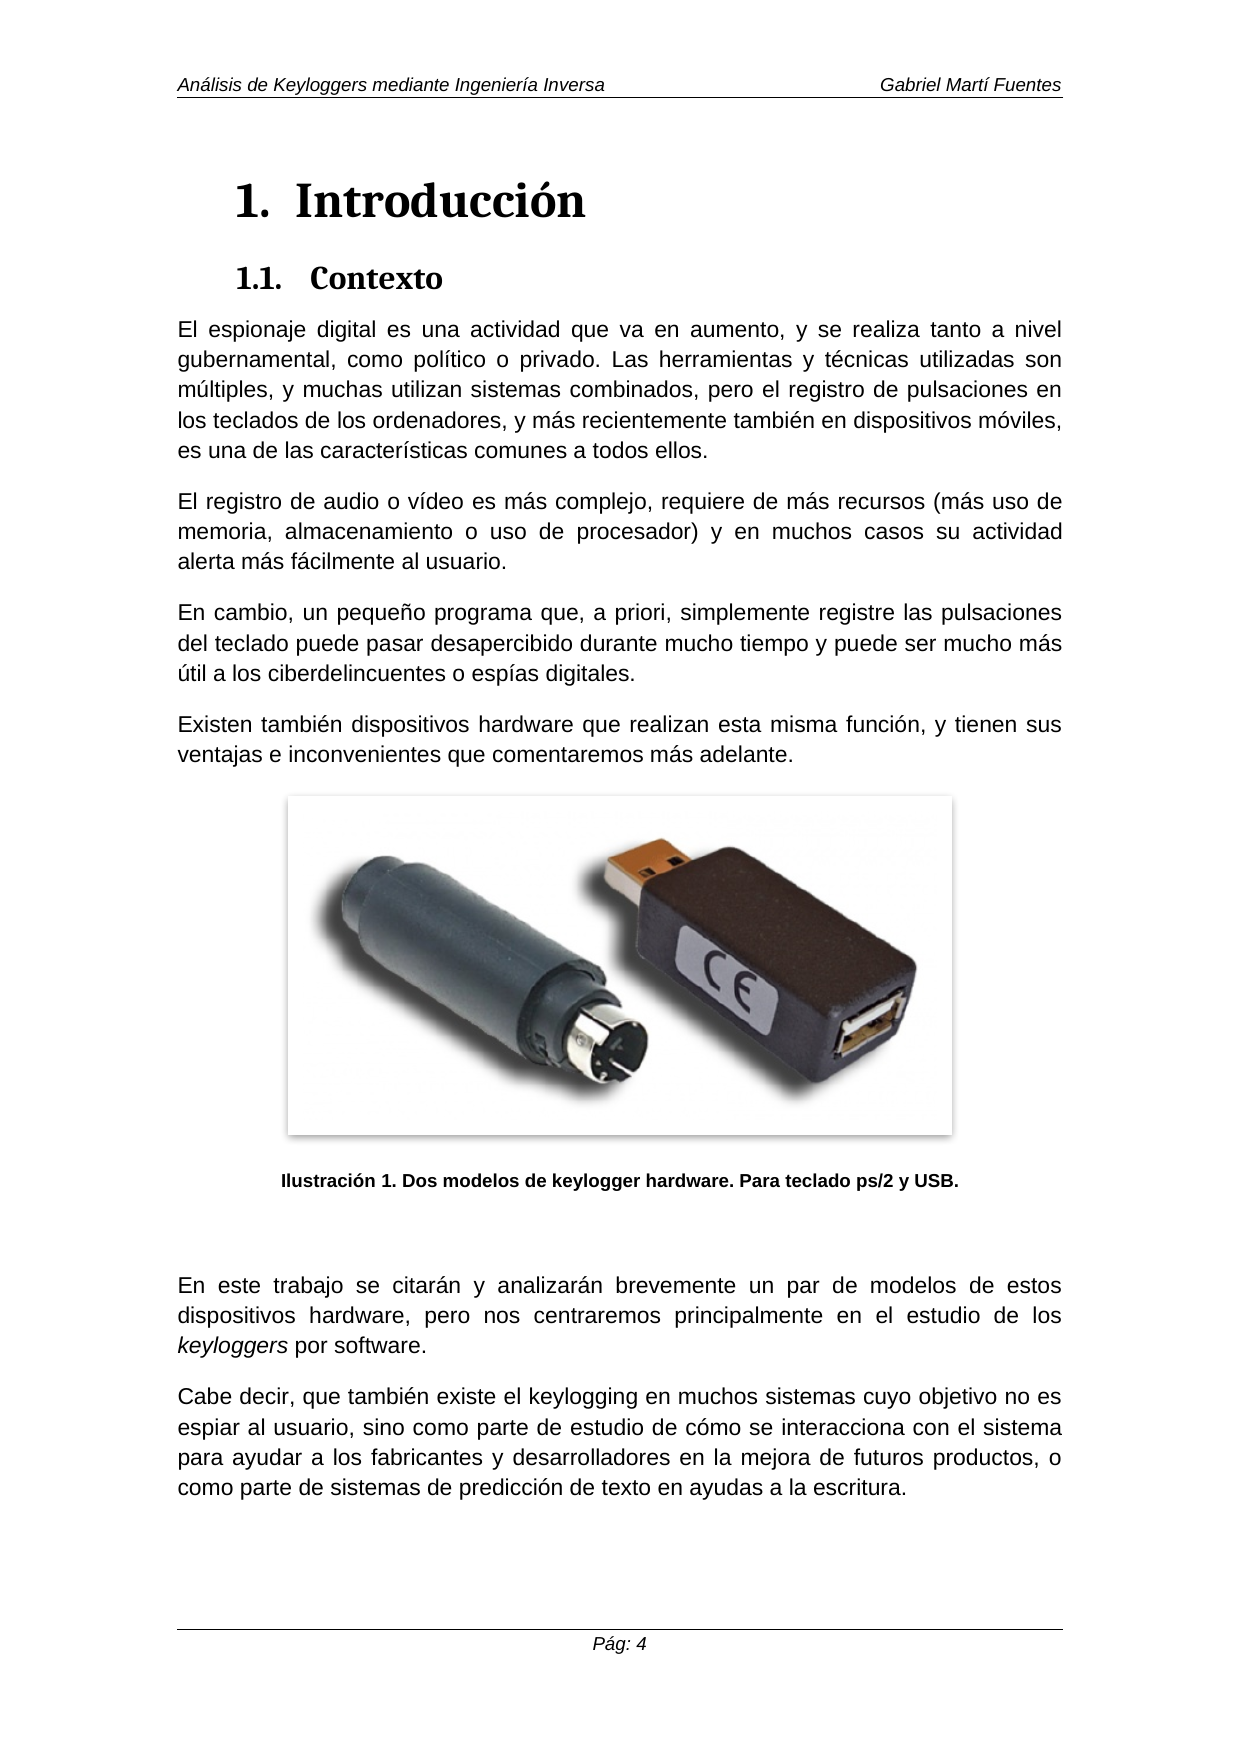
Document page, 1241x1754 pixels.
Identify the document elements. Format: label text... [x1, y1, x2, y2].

text En este trabajo se citarán y analizarán brevemente un par de modelos de estos dispositivos hardware, pero nos centraremos principalmente en el estudio de los keyloggers por software. [177, 1272, 1063, 1359]
subtitle Contexto [236, 259, 1063, 298]
text Cabe decir, que también existe el keylogging en muchos sistemas cuyo objetivo no es espiar al usuario, sino como parte de estudio de cómo se interacciona con el sistema para ayudar a los fabricantes y desarrolladores en la mejora de futuros productos, o como parte de sistemas de predicción de texto en ayudas a la escritura. [177, 1383, 1063, 1500]
picture [303, 811, 937, 1120]
text En cambio, un pequeño programa que, a priori, simplemente registre las pulsaciones del teclado puede pasar desapercibido durante mucho tiempo y puede ser mucho más útil a los ciberdelincuentes o espías digitales. [177, 599, 1063, 686]
text El registro de audio o vídeo es más complejo, requiere de más recursos (más uso de memoria, almacenamiento o uso de procesador) y en muchos casos su actividad alerta más fácilmente al usuario. [177, 488, 1063, 575]
text Existen también dispositivos hardware que realizan esta misma función, y tienen sus ventajas e inconvenientes que comentaremos más adelante. [177, 711, 1063, 767]
text Ilustración 1. Dos modelos de keylogger hardware. Para teclado ps/2 y USB. [177, 1170, 1063, 1192]
subtitle Introducción [236, 173, 1063, 230]
text El espionaje digital es una actividad que va en aumento, y se realiza tanto a nivel gubernamental, como político o privado. Las herramientas y técnicas utilizadas son múltiples, y muchas utilizan sistemas combinados, pero el registro de pulsaciones en los teclados de los ordenadores, y más recientemente también en dispositivos móviles, es una de las características comunes a todos ellos. [177, 316, 1063, 463]
